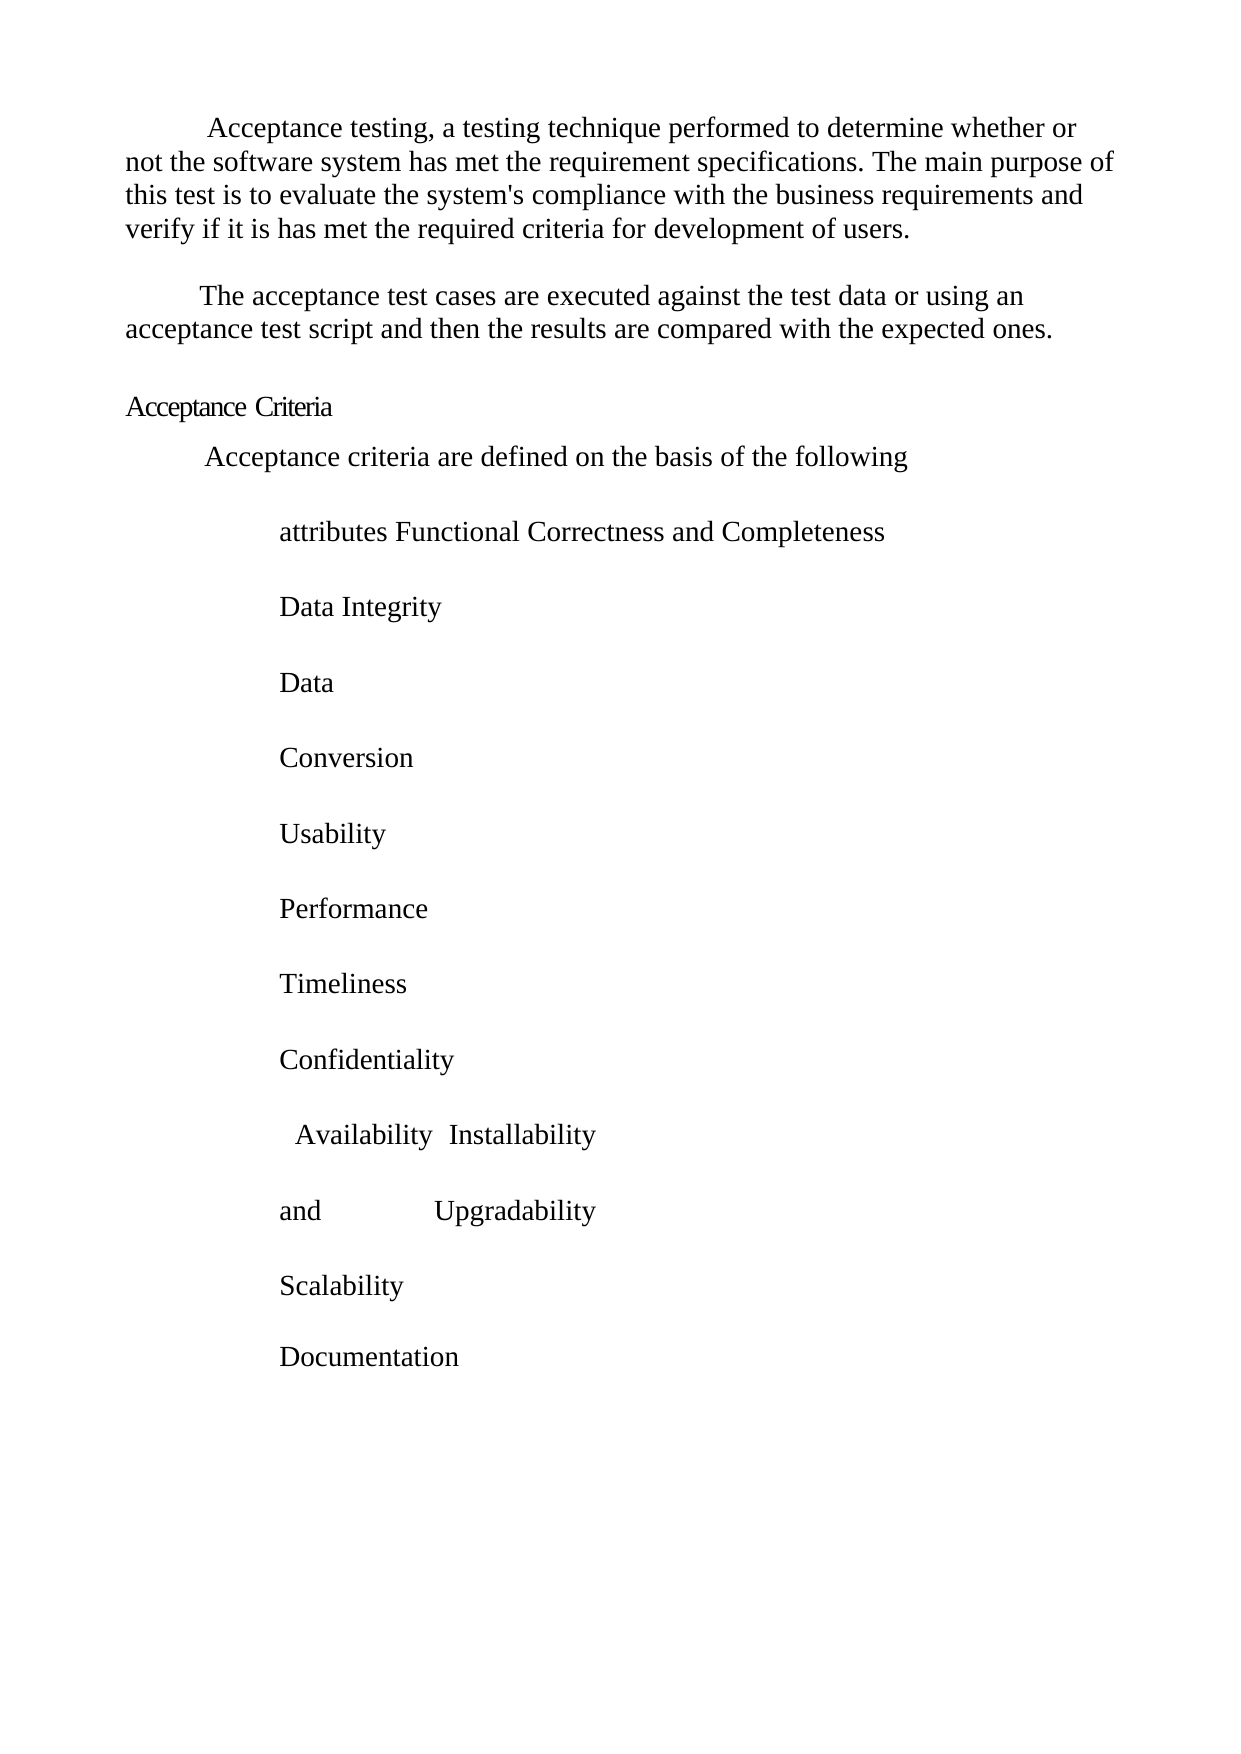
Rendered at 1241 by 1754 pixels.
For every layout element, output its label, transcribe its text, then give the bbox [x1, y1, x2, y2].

text Documentation [279, 1344, 1176, 1372]
text Acceptance Criteria [125, 389, 1176, 423]
text Acceptance criteria are defined on the basis of the following attributes Functional Correctness and Completeness [204, 439, 995, 548]
text Data Integrity Data Conversion Usability Performance Timeliness [279, 589, 450, 1000]
text Availability Installability and Upgradability Scalability [279, 1117, 596, 1302]
text Confidentiality [279, 1042, 596, 1076]
text The acceptance test cases are executed against the test data or using an acceptance test script and then the results are compared with the expected ones. [125, 278, 1116, 345]
text Acceptance testing, a testing technique performed to determine whether or not the software system has met the requirement specifications. The main purpose of this test is to evaluate the system's compliance with the business requirements and verify if it is has met the required criteria for development of users. [125, 110, 1116, 244]
